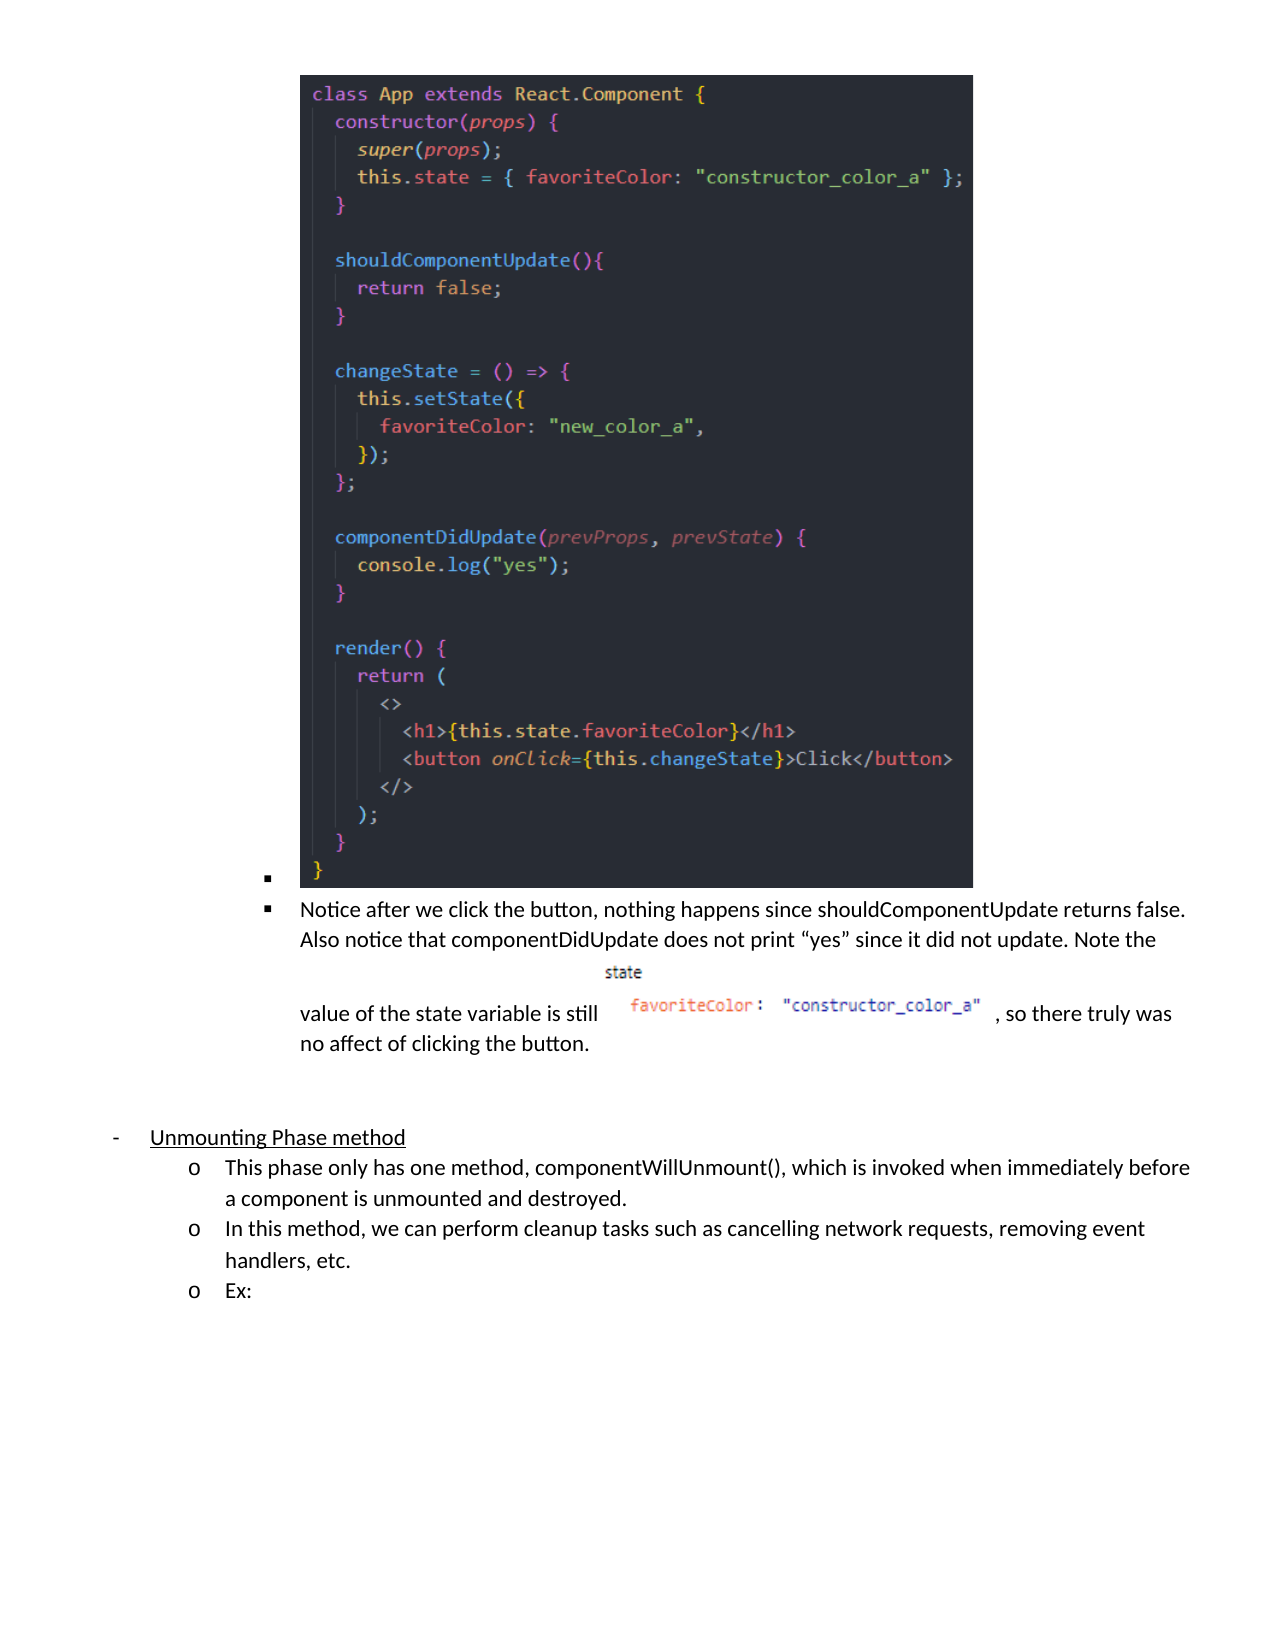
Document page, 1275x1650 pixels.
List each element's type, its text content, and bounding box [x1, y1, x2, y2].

list Unmounting Phase method [112, 1123, 1200, 1151]
picture [603, 955, 995, 1021]
list Ex: [187, 1276, 1200, 1305]
list In this method, we can perform cleanup tasks such as cancelling network requests, removing event handlers, etc. [187, 1214, 1200, 1274]
picture [300, 75, 974, 888]
list Notice after we click the button, nothing happens since shouldComponentUpdate returns false. Also notice that componentDidUpdate does not print “yes” since it did not update. Note the value of the state variable is still , so there truly was no affect of clicking the button. [262, 895, 1200, 1057]
list This phase only has one method, componentWillUnmount(), which is invoked when immediately before a component is unmounted and destroyed. [187, 1153, 1200, 1212]
